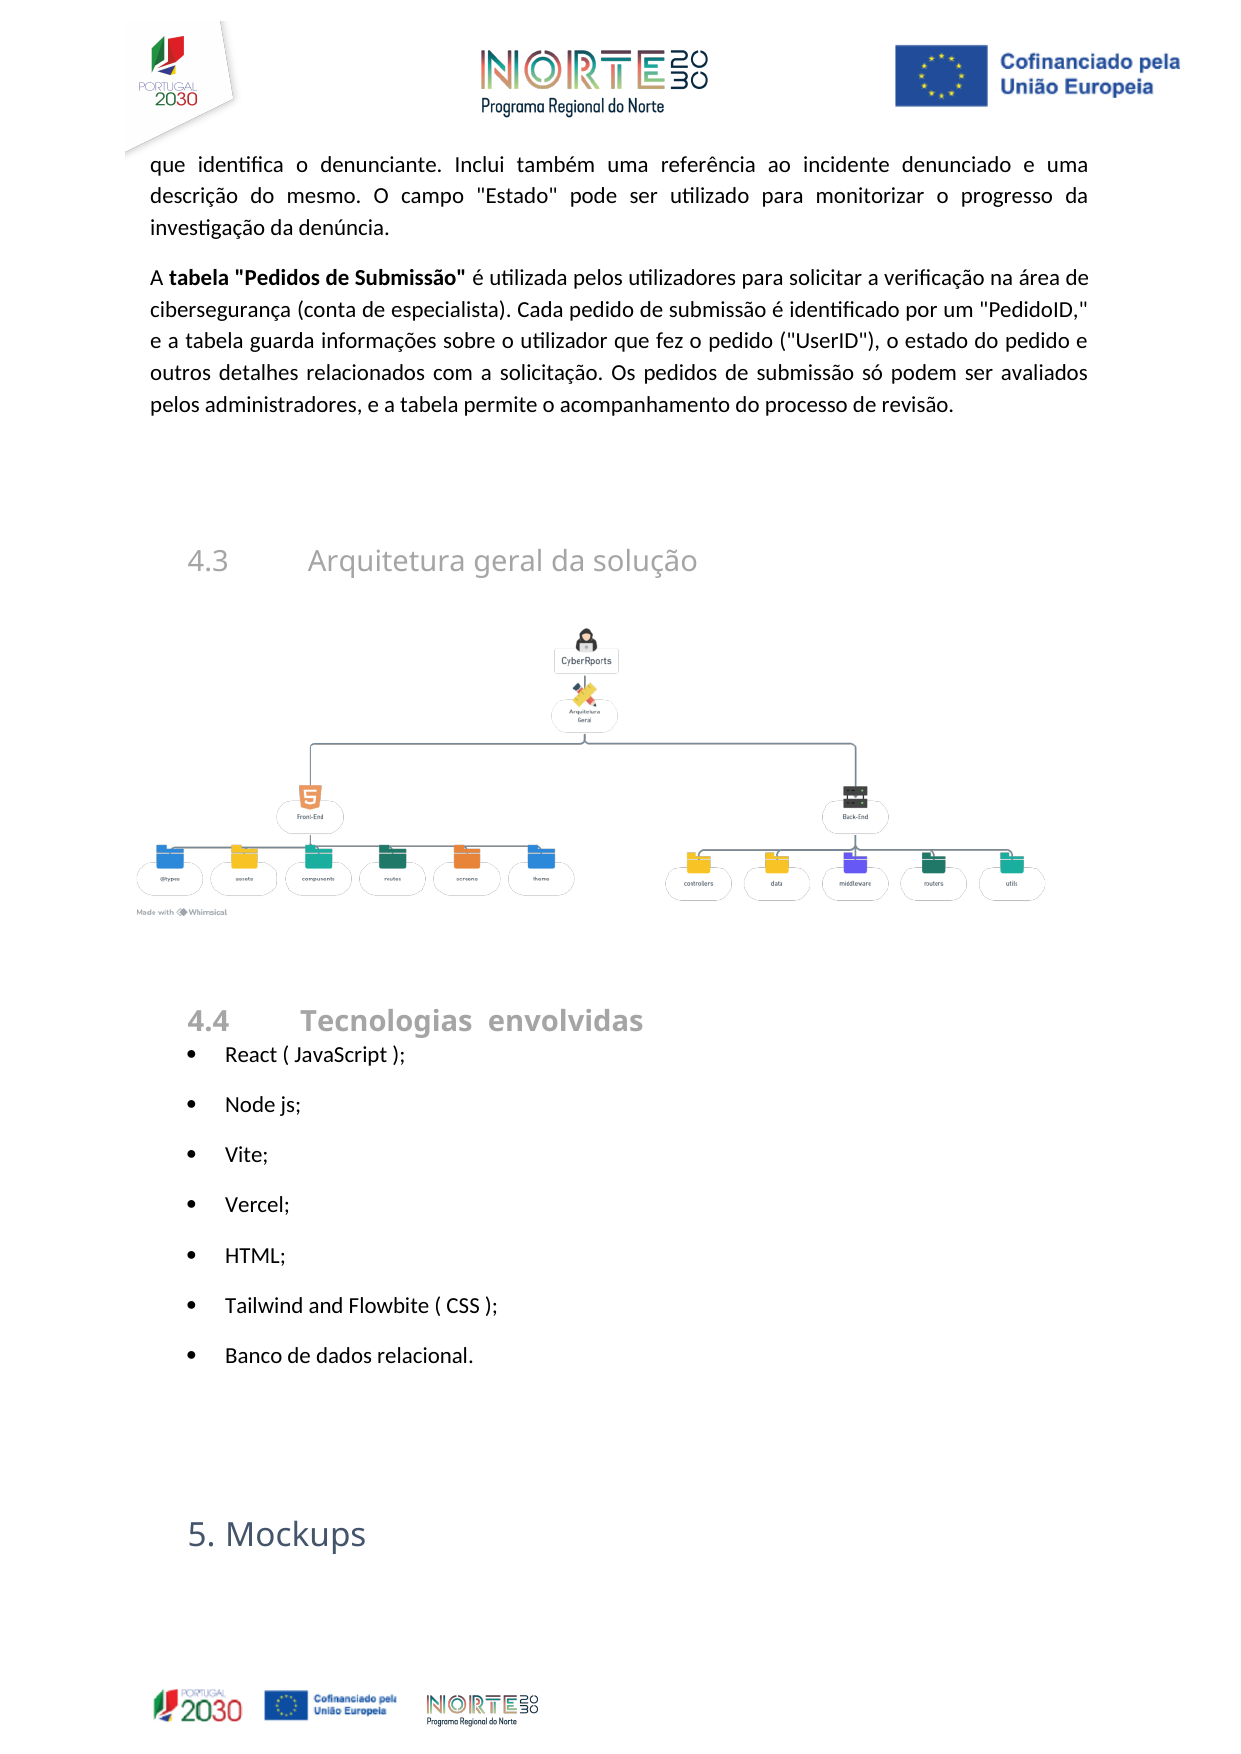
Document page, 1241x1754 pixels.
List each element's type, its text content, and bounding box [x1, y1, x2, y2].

list Tailwind and Flowbite ( CSS ); [187, 1291, 1090, 1319]
list Vercel; [187, 1191, 1090, 1219]
list React ( JavaScript ); [187, 1040, 1090, 1068]
picture [150, 1686, 397, 1723]
list HTML; [187, 1241, 1090, 1269]
list Banco de dados relacional. [187, 1342, 1090, 1369]
subtitle Mockups [187, 1511, 1090, 1557]
subtitle Tecnologias envolvidas [187, 1000, 1090, 1040]
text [150, 150, 1090, 241]
picture [419, 1687, 541, 1732]
picture [125, 21, 284, 160]
picture [466, 20, 724, 133]
list Node js; [187, 1090, 1090, 1118]
text A tabela "Pedidos de Submissão" é utilizada pelos utilizadores para solicitar a verificação na área de cibersegurança (conta de especialista). Cada pedido de submissão é identificado por um "PedidoID," e a tabela guarda informações sobre o utilizador que fez o pedido ("UserID"), o estado do pedido e outros detalhes relacionados com a solicitação. Os pedidos de submissão só podem ser avaliados pelos administradores, e a tabela permite o acompanhamento do processo de revisão. [150, 263, 1090, 418]
picture [120, 611, 1061, 924]
picture [881, 20, 1220, 137]
subtitle Arquitetura geral da solução [187, 541, 1090, 580]
list Vite; [187, 1140, 1090, 1168]
